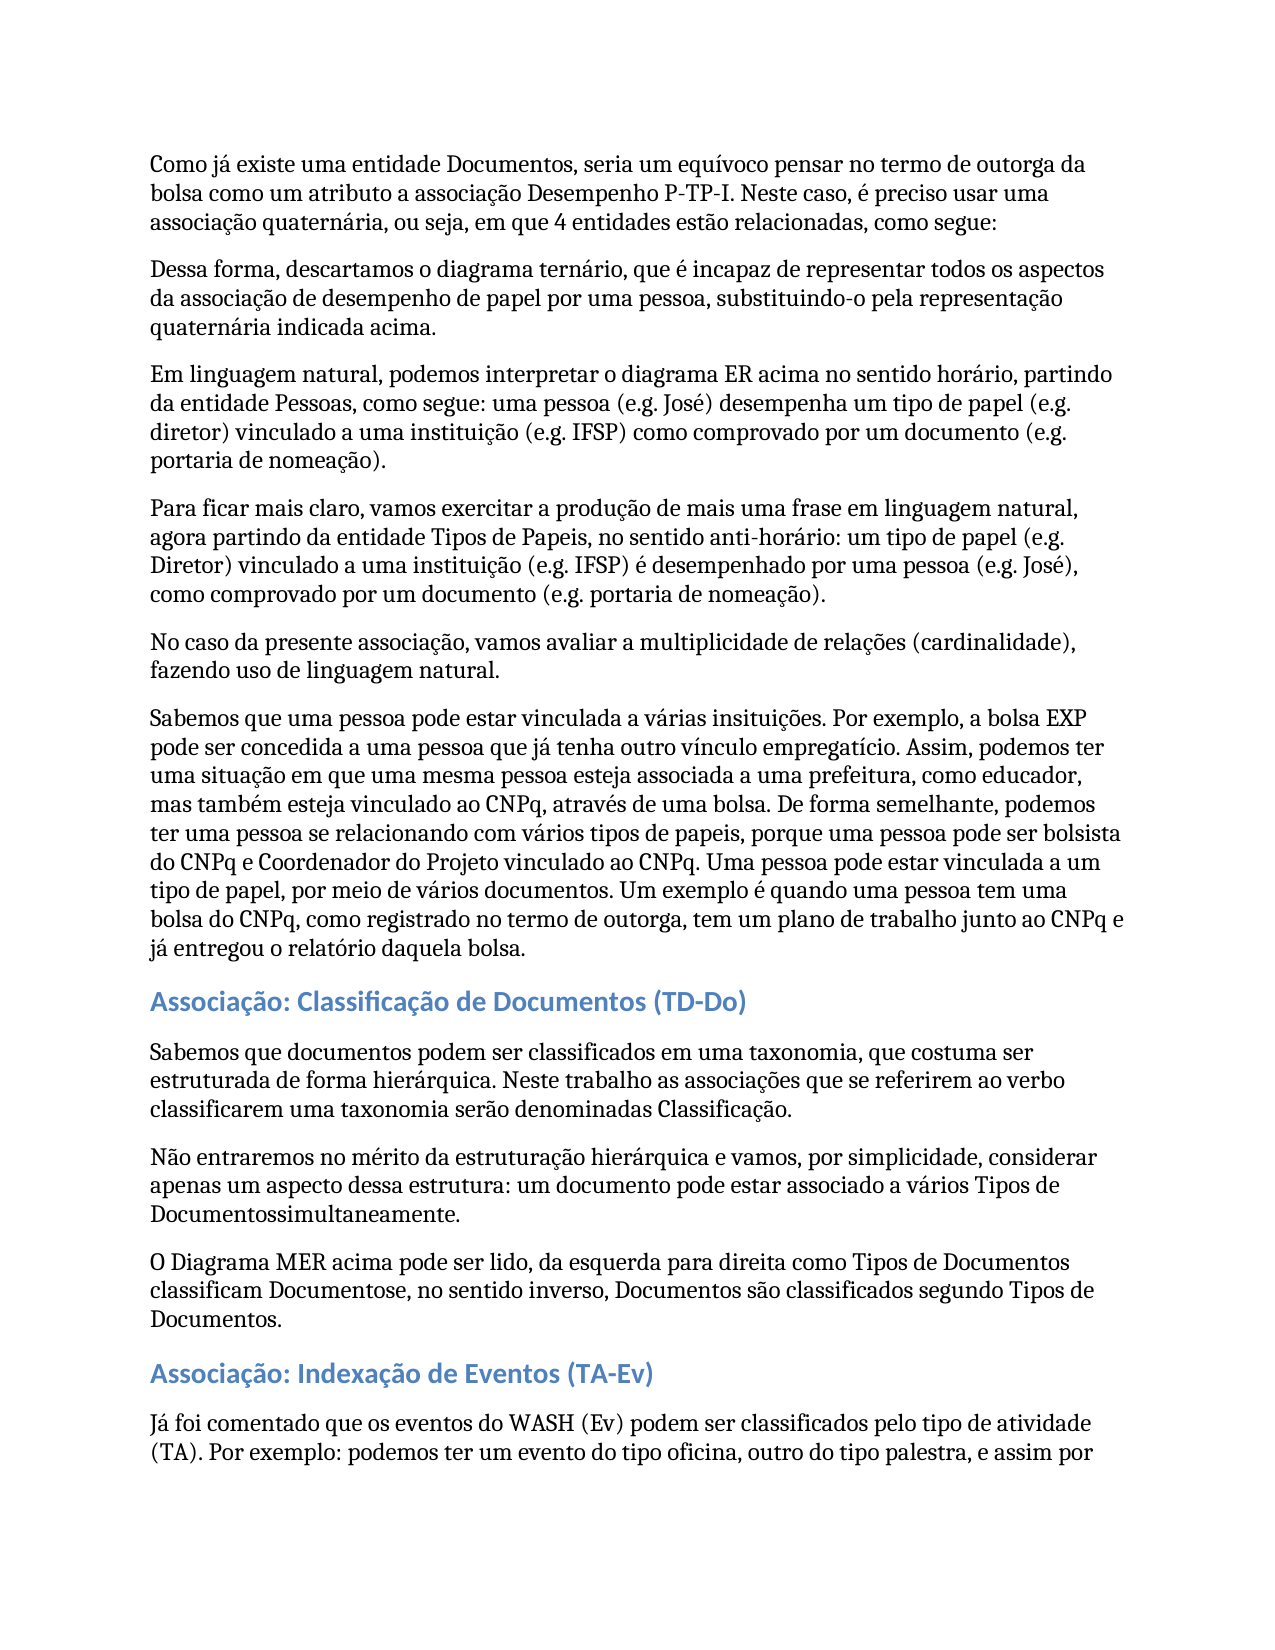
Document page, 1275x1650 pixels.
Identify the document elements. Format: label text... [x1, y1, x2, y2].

text Sabemos que documentos podem ser classificados em uma taxonomia, que costuma ser estruturada de forma hierárquica. Neste trabalho as associações que se referirem ao verbo classificarem uma taxonomia serão denominadas Classificação. [150, 1038, 1125, 1124]
text Dessa forma, descartamos o diagrama ternário, que é incapaz de representar todos os aspectos da associação de desempenho de papel por uma pessoa, substituindo-o pela representação quaternária indicada acima. [150, 255, 1125, 341]
subtitle Associação: Classificação de Documentos (TD-Do) [150, 983, 1125, 1019]
text Em linguagem natural, podemos interpretar o diagrama ER acima no sentido horário, partindo da entidade Pessoas, como segue: uma pessoa (e.g. José) desempenha um tipo de papel (e.g. diretor) vinculado a uma instituição (e.g. IFSP) como comprovado por um documento (e.g. portaria de nomeação). [150, 360, 1125, 475]
subtitle Associação: Indexação de Eventos (TA-Ev) [150, 1355, 1125, 1390]
text O Diagrama MER acima pode ser lido, da esquerda para direita como Tipos de Documentos classificam Documentose, no sentido inverso, Documentos são classificados segundo Tipos de Documentos. [150, 1248, 1125, 1334]
text Não entraremos no mérito da estruturação hierárquica e vamos, por simplicidade, considerar apenas um aspecto dessa estrutura: um documento pode estar associado a vários Tipos de Documentossimultaneamente. [150, 1143, 1125, 1229]
text Sabemos que uma pessoa pode estar vinculada a várias insituições. Por exemplo, a bolsa EXP pode ser concedida a uma pessoa que já tenha outro vínculo empregatício. Assim, podemos ter uma situação em que uma mesma pessoa esteja associada a uma prefeitura, como educador, mas também esteja vinculado ao CNPq, através de uma bolsa. De forma semelhante, podemos ter uma pessoa se relacionando com vários tipos de papeis, porque uma pessoa pode ser bolsista do CNPq e Coordenador do Projeto vinculado ao CNPq. Uma pessoa pode estar vinculada a um tipo de papel, por meio de vários documentos. Um exemplo é quando uma pessoa tem uma bolsa do CNPq, como registrado no termo de outorga, tem um plano de trabalho junto ao CNPq e já entregou o relatório daquela bolsa. [150, 704, 1125, 962]
text Como já existe uma entidade Documentos, seria um equívoco pensar no termo de outorga da bolsa como um atributo a associação Desempenho P-TP-I. Neste caso, é preciso usar uma associação quaternária, ou seja, em que 4 entidades estão relacionadas, como segue: [150, 150, 1125, 236]
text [150, 1409, 1125, 1467]
text Para ficar mais claro, vamos exercitar a produção de mais uma frase em linguagem natural, agora partindo da entidade Tipos de Papeis, no sentido anti-horário: um tipo de papel (e.g. Diretor) vinculado a uma instituição (e.g. IFSP) é desempenhado por uma pessoa (e.g. José), como comprovado por um documento (e.g. portaria de nomeação). [150, 494, 1125, 609]
text No caso da presente associação, vamos avaliar a multiplicidade de relações (cardinalidade), fazendo uso de linguagem natural. [150, 627, 1125, 685]
